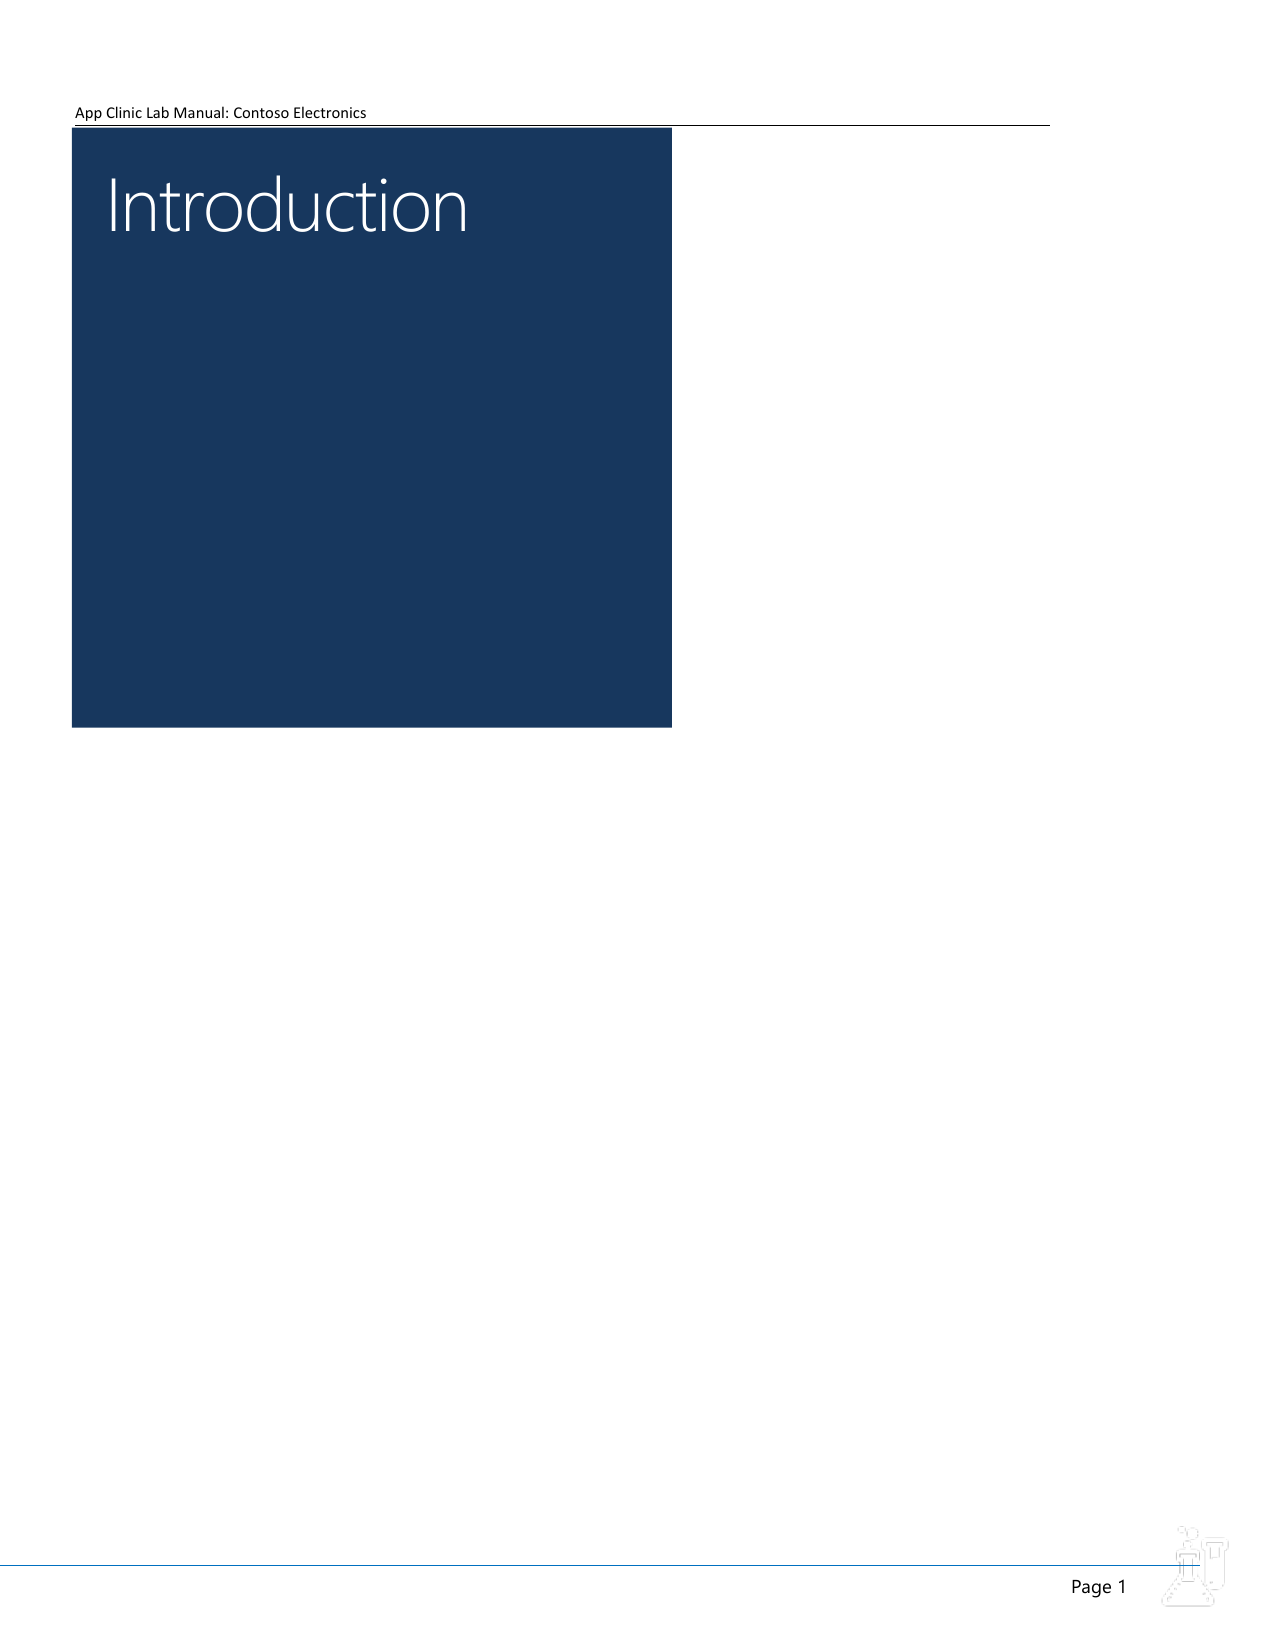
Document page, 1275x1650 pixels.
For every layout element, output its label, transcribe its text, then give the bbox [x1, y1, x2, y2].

subtitle Introduction [105, 150, 1050, 250]
